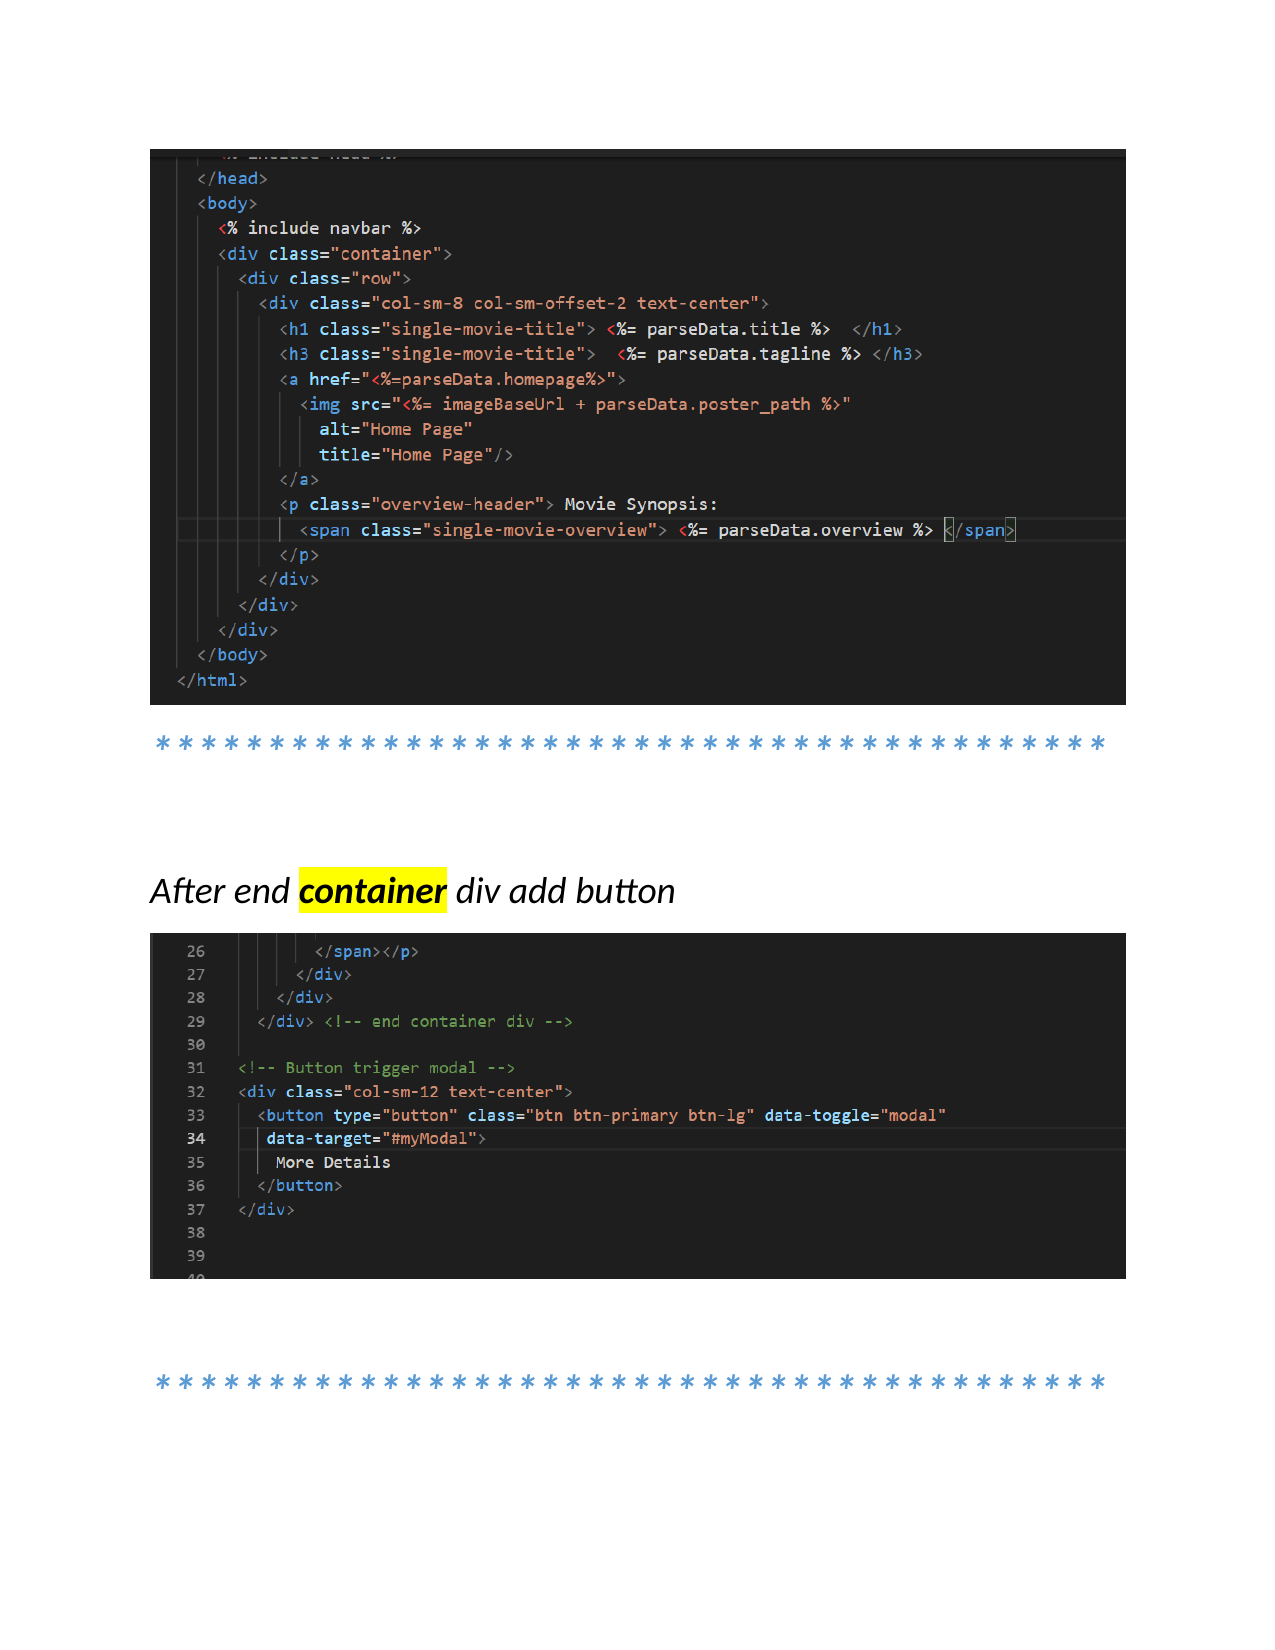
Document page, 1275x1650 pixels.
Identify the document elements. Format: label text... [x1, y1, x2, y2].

text ****************************************** [150, 724, 1125, 780]
text ****************************************** [150, 1363, 1125, 1419]
picture [150, 149, 1126, 705]
text After end container div add button [150, 867, 299, 913]
text After end container div add button [447, 867, 1125, 913]
picture [150, 933, 1126, 1279]
